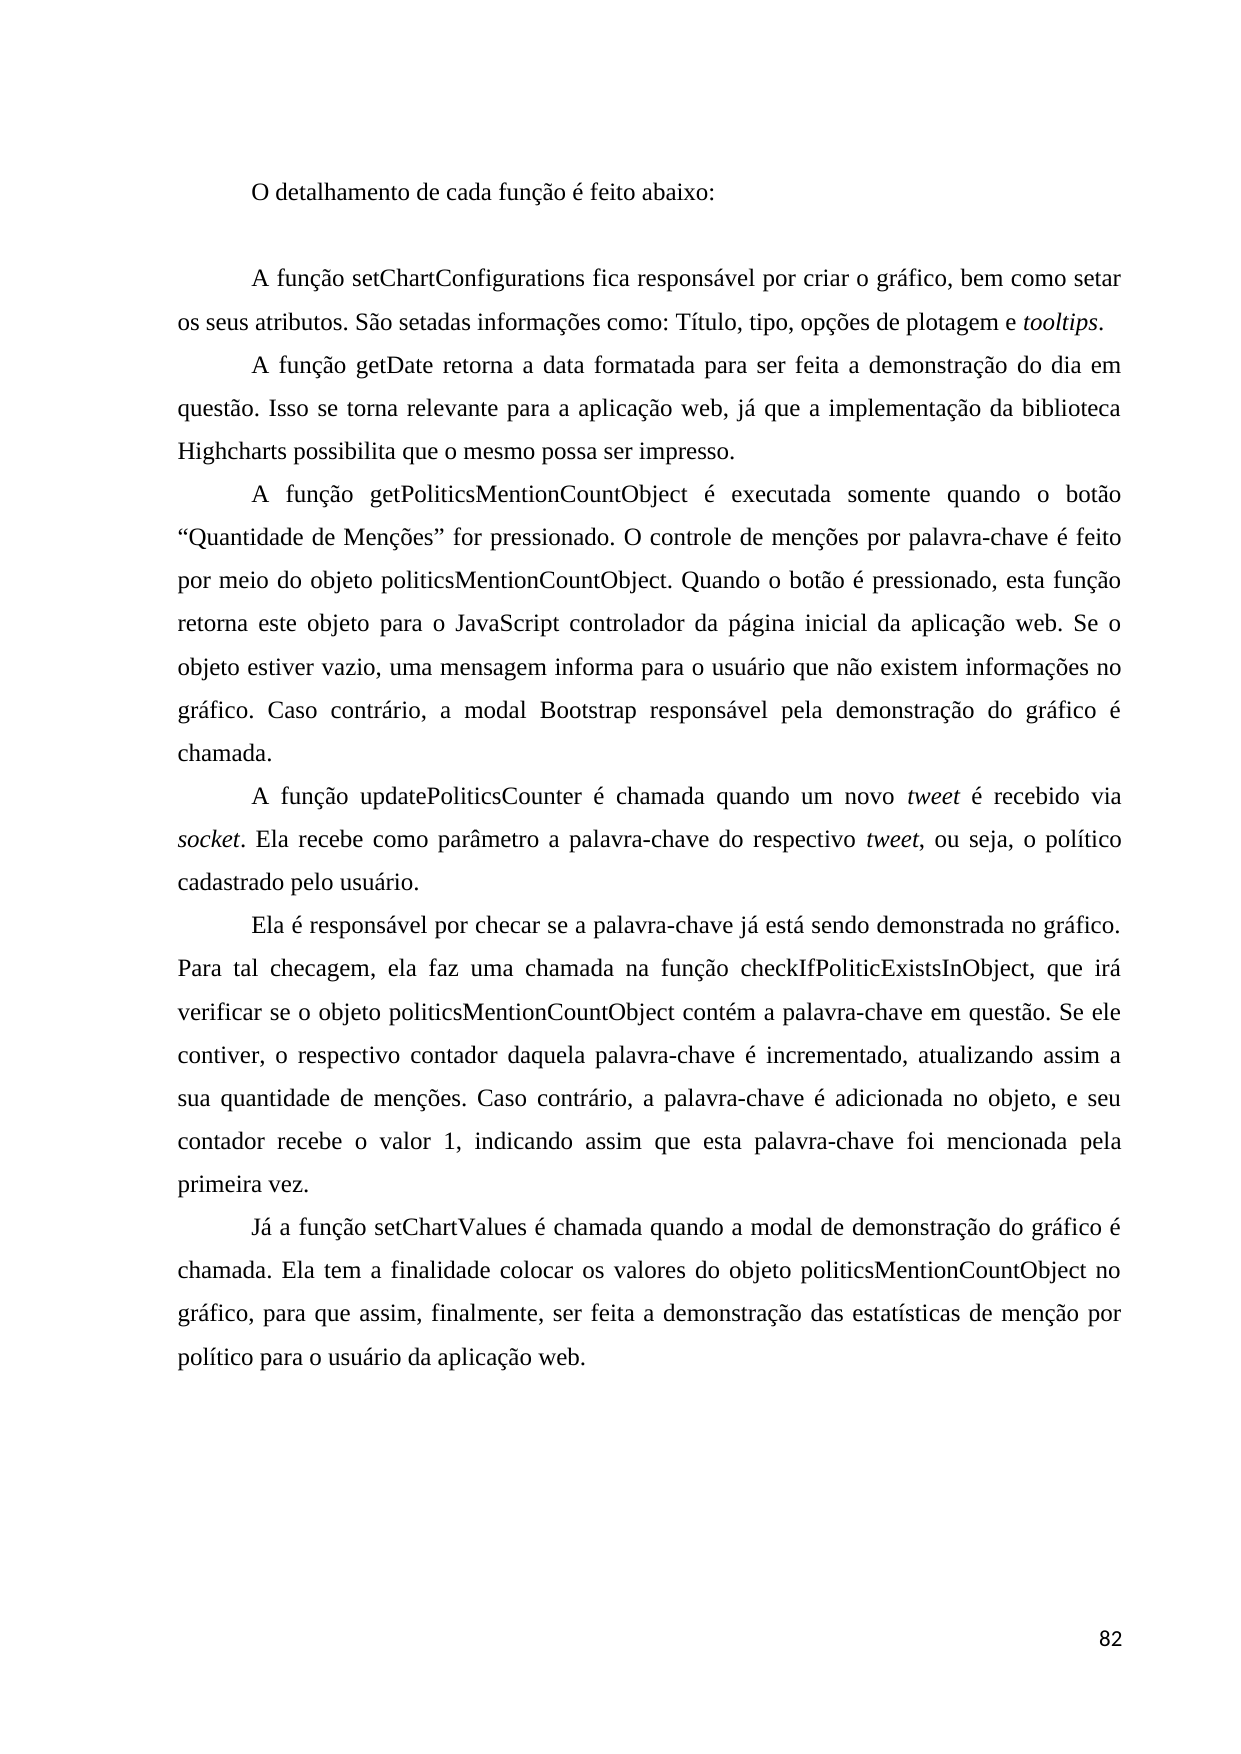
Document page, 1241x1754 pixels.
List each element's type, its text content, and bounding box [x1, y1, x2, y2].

text A função getPoliticsMentionCountObject é executada somente quando o botão “Quantidade de Menções” for pressionado. O controle de menções por palavra-chave é feito por meio do objeto politicsMentionCountObject. Quando o botão é pressionado, esta função retorna este objeto para o JavaScript controlador da página inicial da aplicação web. Se o objeto estiver vazio, uma mensagem informa para o usuário que não existem informações no gráfico. Caso contrário, a modal Bootstrap responsável pela demonstração do gráfico é chamada. [177, 479, 1122, 767]
text A função getDate retorna a data formatada para ser feita a demonstração do dia em questão. Isso se torna relevante para a aplicação web, já que a implementação da biblioteca Highcharts possibilita que o mesmo possa ser impresso. [177, 350, 1122, 465]
text A função updatePoliticsCounter é chamada quando um novo tweet é recebido via socket. Ela recebe como parâmetro a palavra-chave do respectivo tweet, ou seja, o político cadastrado pelo usuário. [177, 781, 1122, 896]
text Ela é responsável por checar se a palavra-chave já está sendo demonstrada no gráfico. Para tal checagem, ela faz uma chamada na função checkIfPoliticExistsInObject, que irá verificar se o objeto politicsMentionCountObject contém a palavra-chave em questão. Se ele contiver, o respectivo contador daquela palavra-chave é incrementado, atualizando assim a sua quantidade de menções. Caso contrário, a palavra-chave é adicionada no objeto, e seu contador recebe o valor 1, indicando assim que esta palavra-chave foi mencionada pela primeira vez. [177, 910, 1122, 1198]
text A função setChartConfigurations fica responsável por criar o gráfico, bem como setar os seus atributos. São setadas informações como: Título, tipo, opções de plotagem e tooltips. [177, 263, 1122, 335]
text O detalhamento de cada função é feito abaixo: [177, 177, 1122, 206]
text Já a função setChartValues é chamada quando a modal de demonstração do gráfico é chamada. Ela tem a finalidade colocar os valores do objeto politicsMentionCountObject no gráfico, para que assim, finalmente, ser feita a demonstração das estatísticas de menção por político para o usuário da aplicação web. [177, 1212, 1122, 1370]
